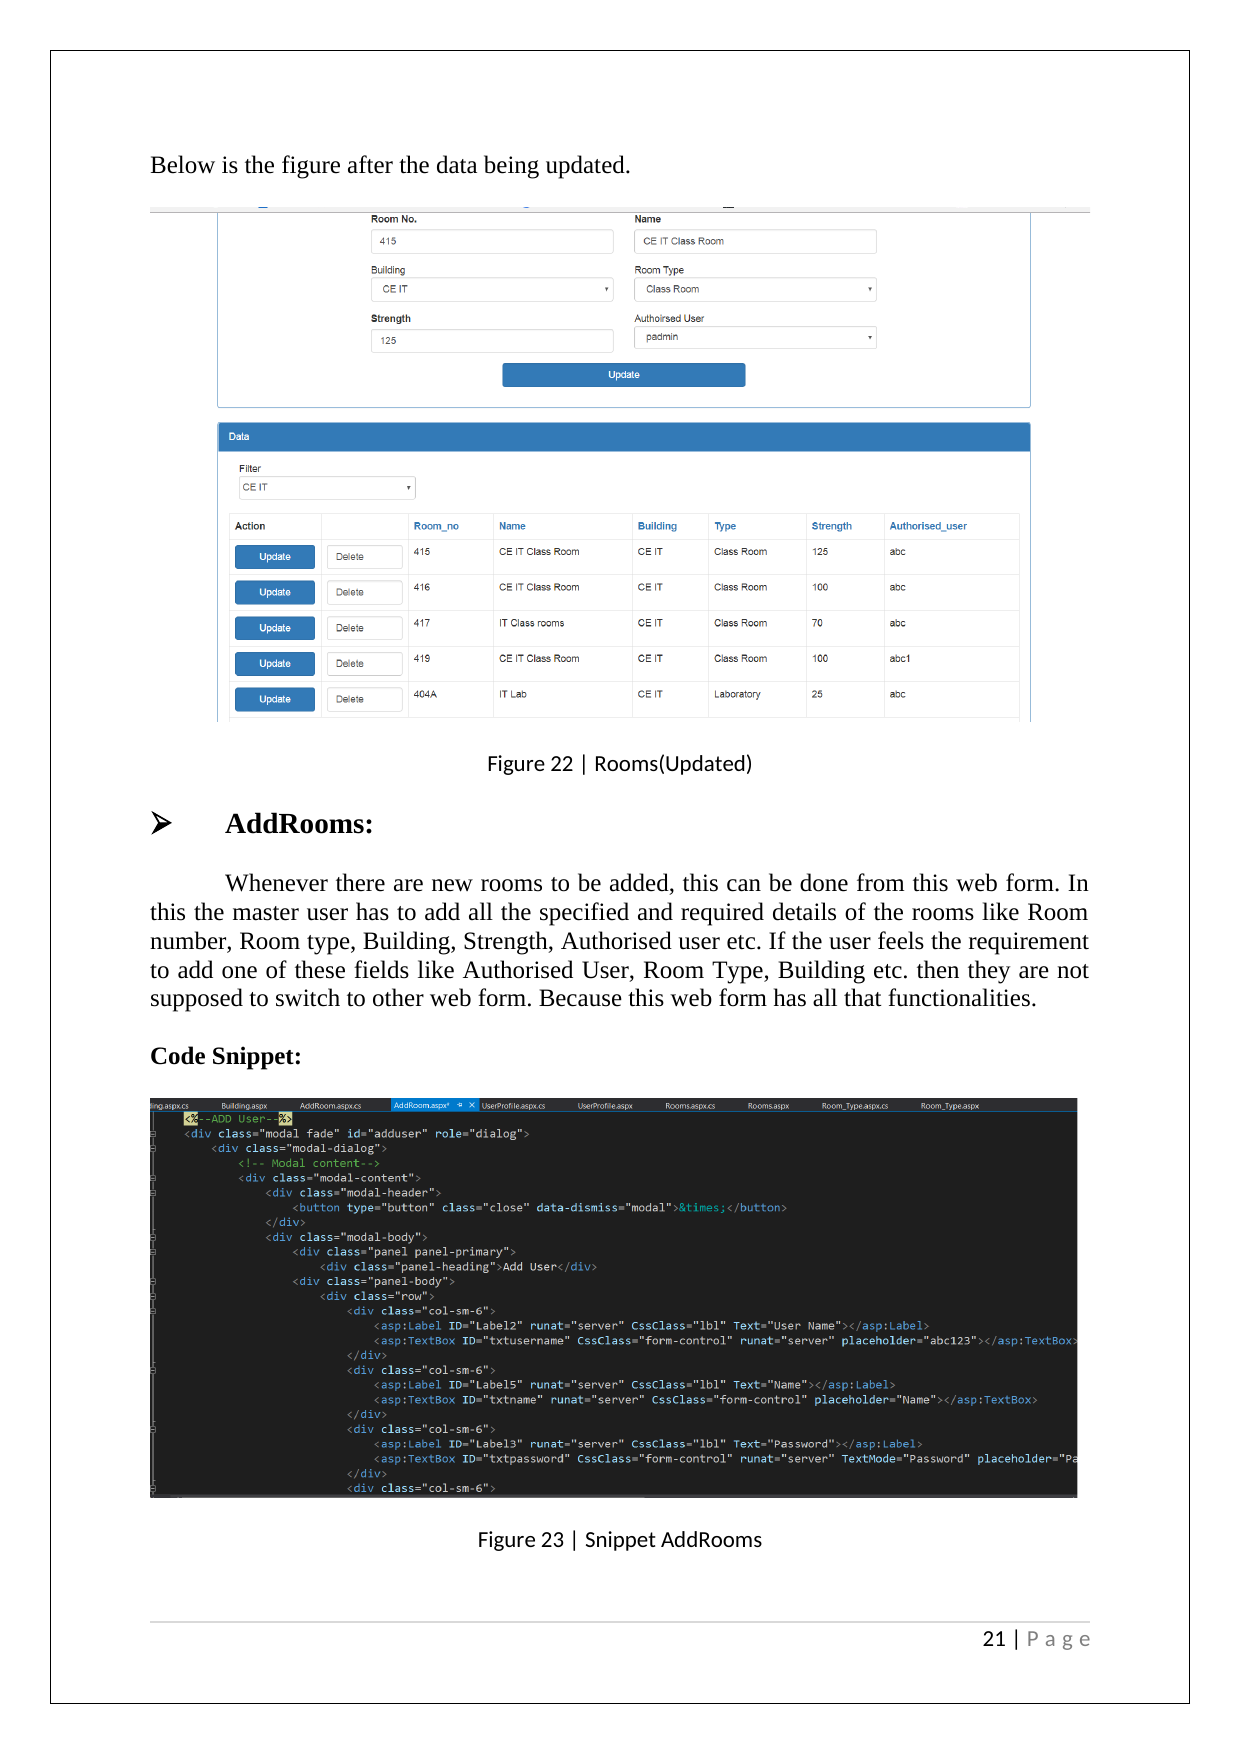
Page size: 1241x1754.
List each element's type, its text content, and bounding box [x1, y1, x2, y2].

picture [150, 1098, 1078, 1498]
text Figure 22 | Rooms(Updated) [150, 749, 1090, 777]
list AddRooms: [150, 806, 1090, 840]
text Whenever there are new rooms to be added, this can be done from this web form. In this the master user has to add all the specified and required details of the rooms like Room number, Room type, Building, Strength, Authorised user etc. If the user feels the requirement to add one of these fields like Authorised User, Room Type, Building etc. then they are not supposed to switch to other web form. Because this web form has all that functionalities. [150, 868, 1090, 1012]
text Code Snippet: [150, 1041, 1090, 1070]
picture [150, 207, 1091, 722]
text Figure 23 | Snippet AddRooms [150, 1525, 1090, 1553]
text Below is the figure after the data being updated. [150, 150, 1090, 179]
